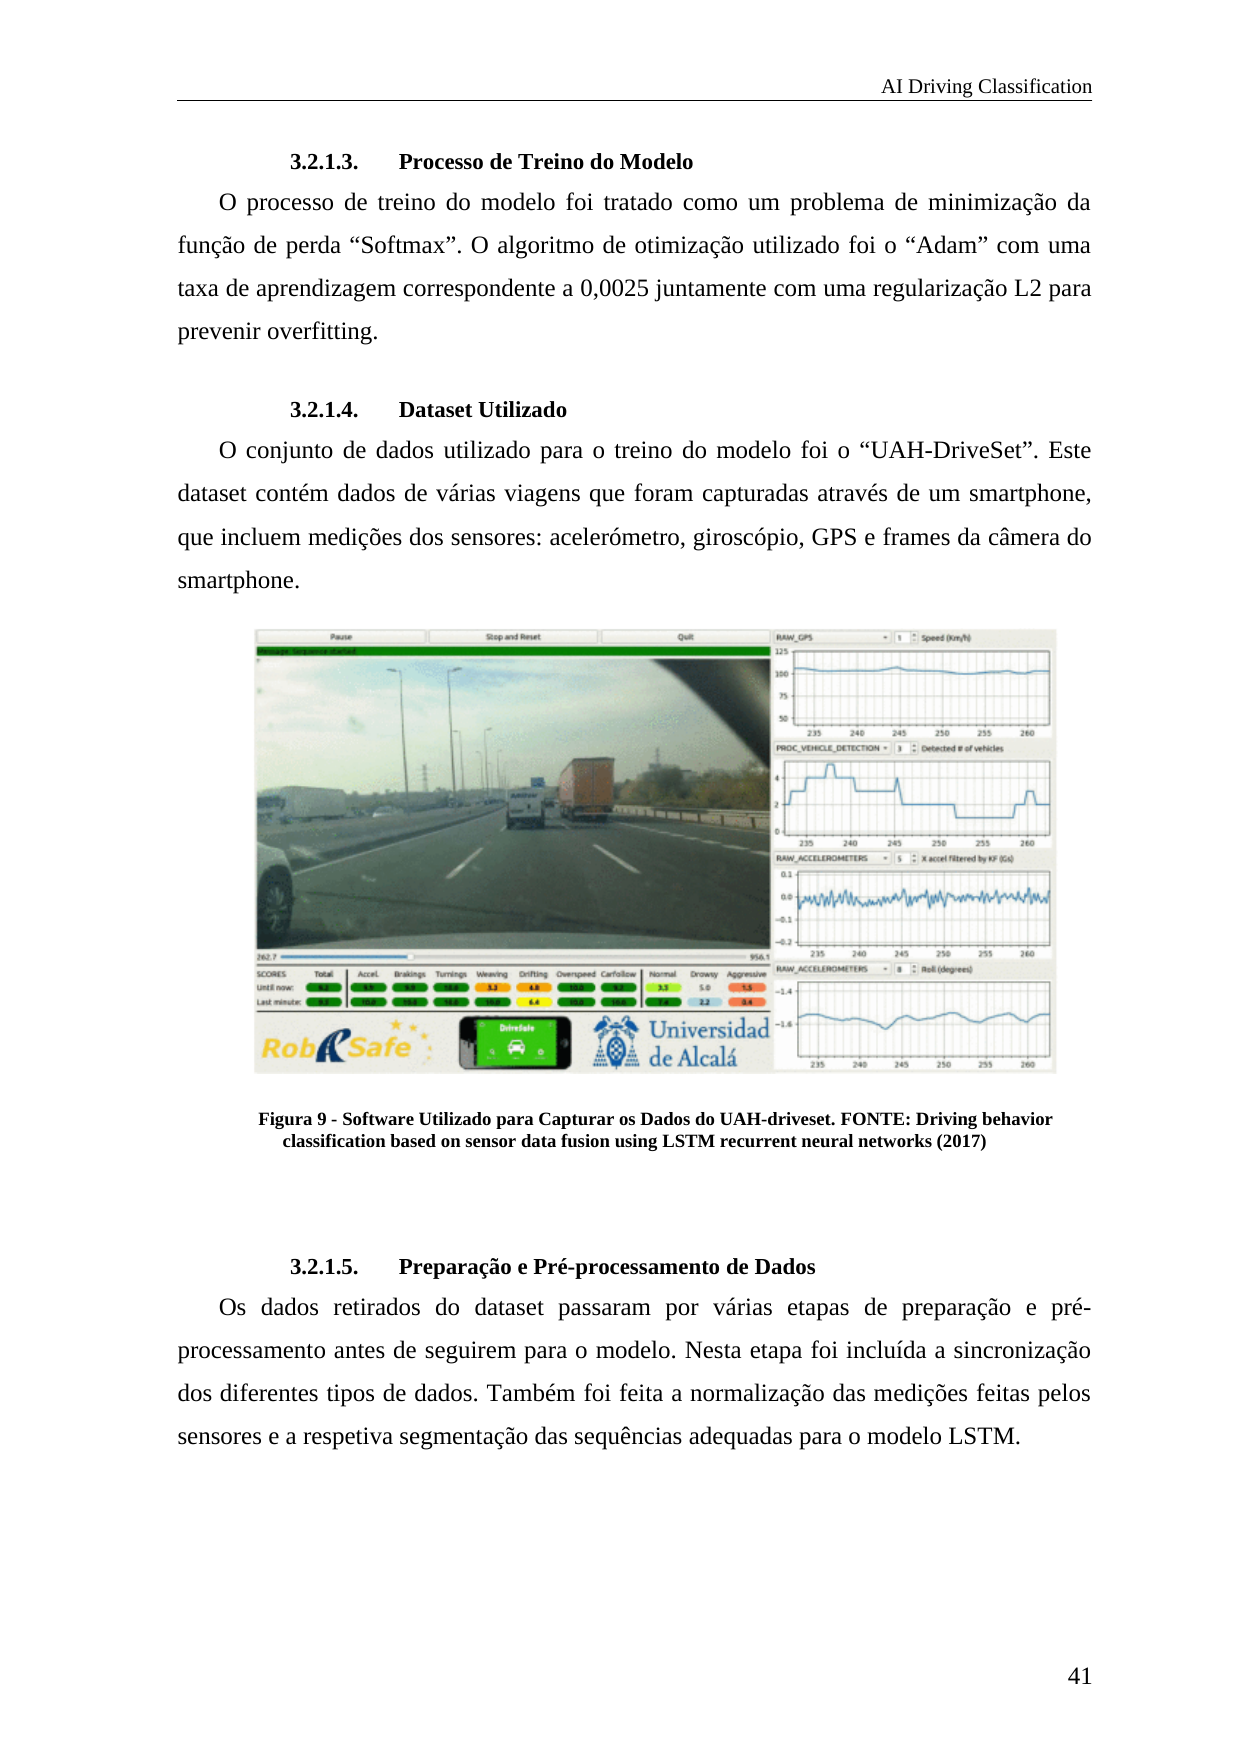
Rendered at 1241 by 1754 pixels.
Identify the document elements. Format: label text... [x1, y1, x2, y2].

text O processo de treino do modelo foi tratado como um problema de minimização da função de perda “Softmax”. O algoritmo de otimização utilizado foi o “Adam” com uma taxa de aprendizagem correspondente a 0,0025 juntamente com uma regularização L2 para prevenir overfitting. [177, 187, 1092, 345]
picture [253, 628, 1058, 1074]
subtitle Processo de Treino do Modelo [290, 148, 1092, 174]
subtitle Preparação e Pré-processamento de Dados [290, 1253, 1092, 1279]
text Os dados retirados do dataset passaram por várias etapas de preparação e pré-processamento antes de seguirem para o modelo. Nesta etapa foi incluída a sincronização dos diferentes tipos de dados. Também foi feita a normalização das medições feitas pelos sensores e a respetiva segmentação das sequências adequadas para o modelo LSTM. [177, 1292, 1092, 1450]
text O conjunto de dados utilizado para o treino do modelo foi o “UAH-DriveSet”. Este dataset contém dados de várias viagens que foram capturadas através de um smartphone, que incluem medições dos sensores: acelerómetro, giroscópio, GPS e frames da câmera do smartphone. [177, 435, 1092, 593]
text Figura 9 - Software Utilizado para Capturar os Dados do UAH-driveset. FONTE: Driving behavior classification based on sensor data fusion using LSTM recurrent neural networks (2017) [177, 1108, 1092, 1151]
subtitle Dataset Utilizado [290, 397, 1092, 423]
